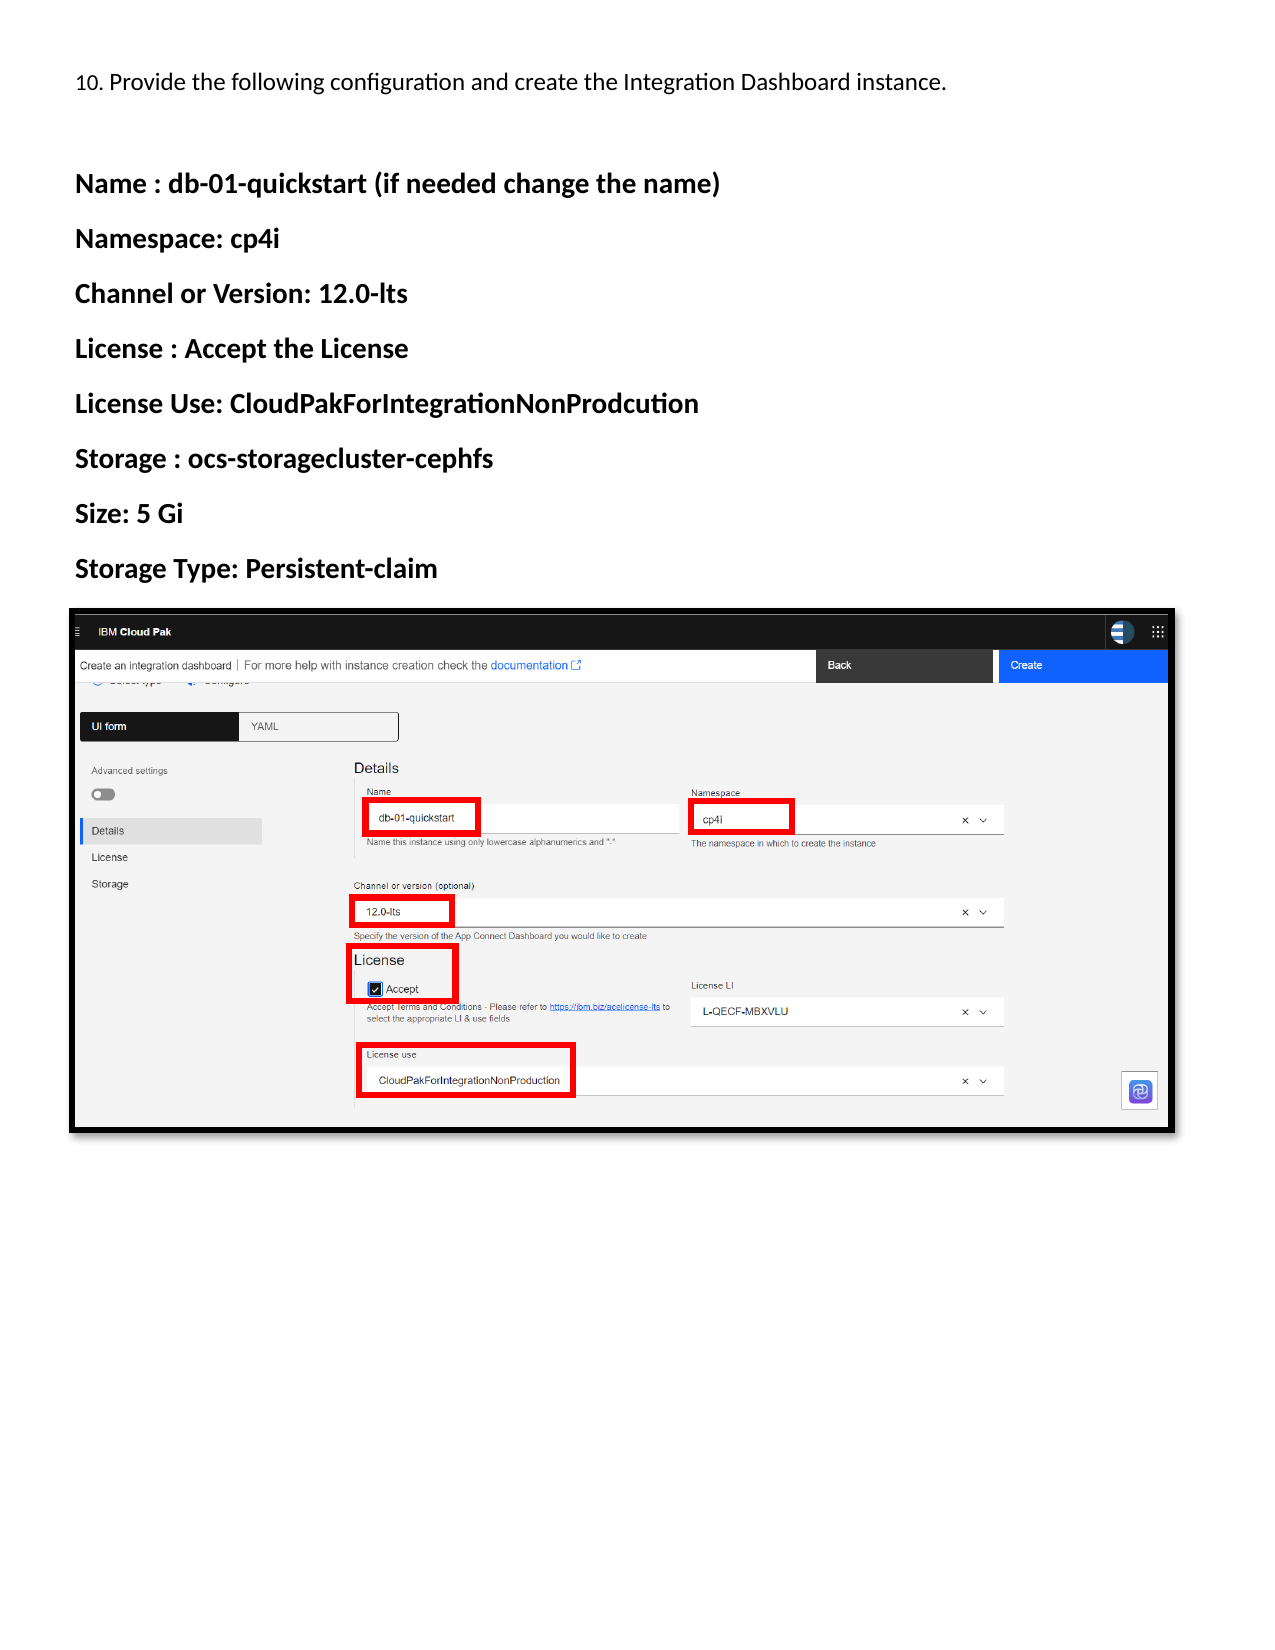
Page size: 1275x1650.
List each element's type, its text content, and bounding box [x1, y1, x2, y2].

text License : Accept the License [75, 330, 1219, 366]
text Channel or Version: 12.0-lts [75, 275, 1219, 311]
text Name : db-01-quickstart (if needed change the name) [75, 165, 1219, 200]
text Storage Type: Persistent-claim [75, 551, 1219, 586]
text Size: 5 Gi [75, 495, 1219, 531]
text 10. Provide the following configuration and create the Integration Dashboard instance. [75, 66, 1219, 96]
text Namespace: cp4i [75, 220, 1219, 256]
picture [75, 614, 1168, 1127]
text License Use: CloudPakForIntegrationNonProdcution [75, 385, 1219, 421]
text Storage : ocs-storagecluster-cephfs [75, 440, 1219, 476]
